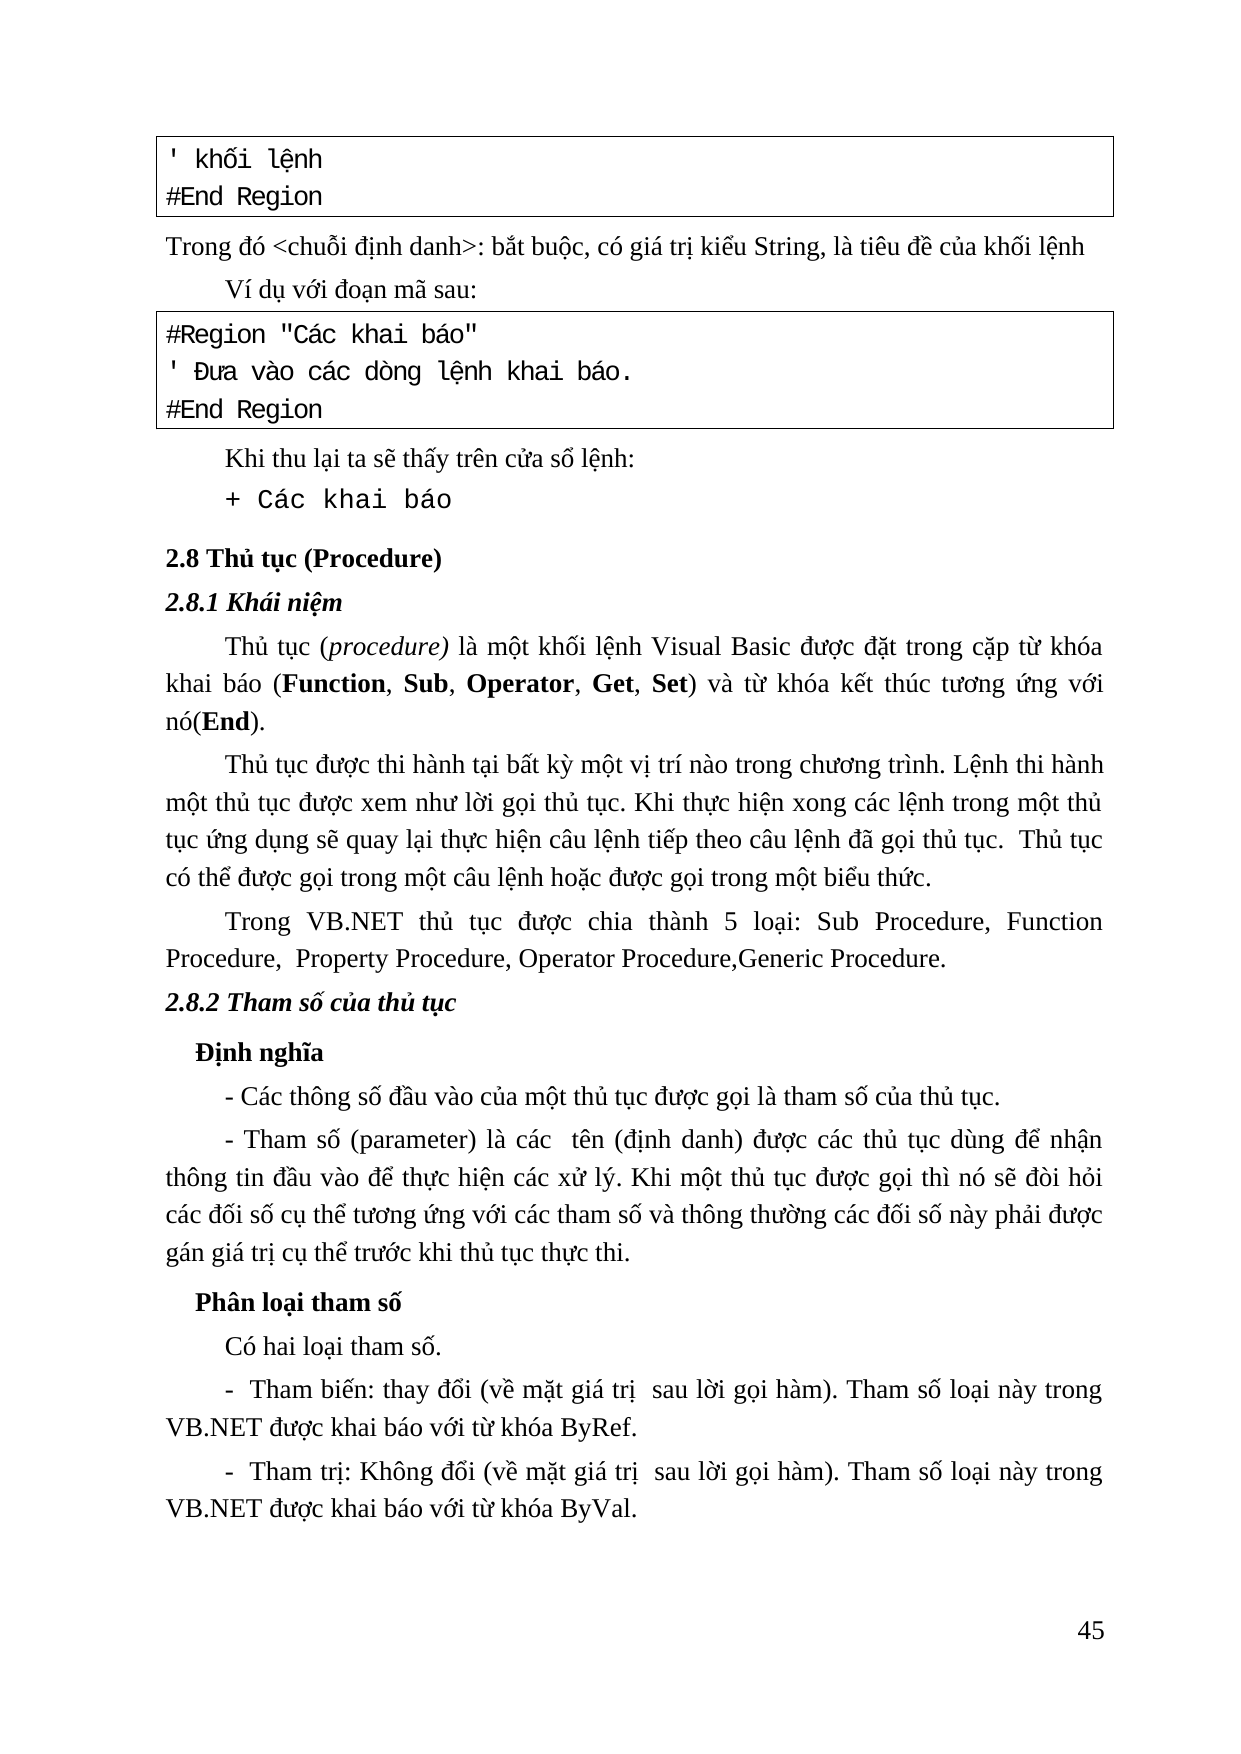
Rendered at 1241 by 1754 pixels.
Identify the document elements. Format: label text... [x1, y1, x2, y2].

text Thủ tục (procedure) là một khối lệnh Visual Basic được đặt trong cặp từ khóa khai báo (Function, Sub, Operator, Get, Set) và từ khóa kết thúc tương ứng với nó(End). [165, 623, 1104, 736]
text Định nghĩa [165, 1029, 1104, 1067]
text - Các thông số đầu vào của một thủ tục được gọi là tham số của thủ tục. [165, 1073, 1104, 1111]
text Ví dụ với đoạn mã sau: [165, 267, 1104, 304]
text Trong đó <chuỗi định danh>: bắt buộc, có giá trị kiểu String, là tiêu đề của khối lệnh [165, 223, 1104, 261]
text Phân loại tham số [165, 1279, 1104, 1317]
text #End Region [157, 386, 1113, 428]
text Trong VB.NET thủ tục được chia thành 5 loại: Sub Procedure, Function Procedure, Property Procedure, Operator Procedure,Generic Procedure. [165, 898, 1104, 973]
text - Tham trị: Không đổi (về mặt giá trị sau lời gọi hàm). Tham số loại này trong VB.NET được khai báo với từ khóa ByVal. [165, 1448, 1104, 1523]
text 2.8.1 Khái niệm [165, 579, 1104, 617]
text Thủ tục được thi hành tại bất kỳ một vị trí nào trong chương trình. Lệnh thi hành một thủ tục được xem như lời gọi thủ tục. Khi thực hiện xong các lệnh trong một thủ tục ứng dụng sẽ quay lại thực hiện câu lệnh tiếp theo câu lệnh đã gọi thủ tục. Thủ tục có thể được gọi trong một câu lệnh hoặc được gọi trong một biểu thức. [165, 742, 1104, 892]
text 2.8 Thủ tục (Procedure) [165, 536, 1104, 573]
text #End Region [157, 173, 1113, 216]
text 2.8.2 Tham số của thủ tục [165, 979, 1104, 1017]
text - Tham biến: thay đổi (về mặt giá trị sau lời gọi hàm). Tham số loại này trong VB.NET được khai báo với từ khóa ByRef. [165, 1367, 1104, 1442]
text + Các khai báo [224, 479, 1104, 517]
text ' khối lệnh [157, 137, 1113, 173]
text Có hai loại tham số. [165, 1323, 1104, 1361]
text Khi thu lại ta sẽ thấy trên cửa sổ lệnh: [165, 436, 1104, 473]
text ' Đưa vào các dòng lệnh khai báo. [165, 351, 1104, 386]
text - Tham số (parameter) là các tên (định danh) được các thủ tục dùng để nhận thông tin đầu vào để thực hiện các xử lý. Khi một thủ tục được gọi thì nó sẽ đòi hỏi các đối số cụ thể tương ứng với các tham số và thông thường các đối số này phải được gán giá trị cụ thể trước khi thủ tục thực thi. [165, 1117, 1104, 1267]
text #Region "Các khai báo" [157, 312, 1113, 351]
